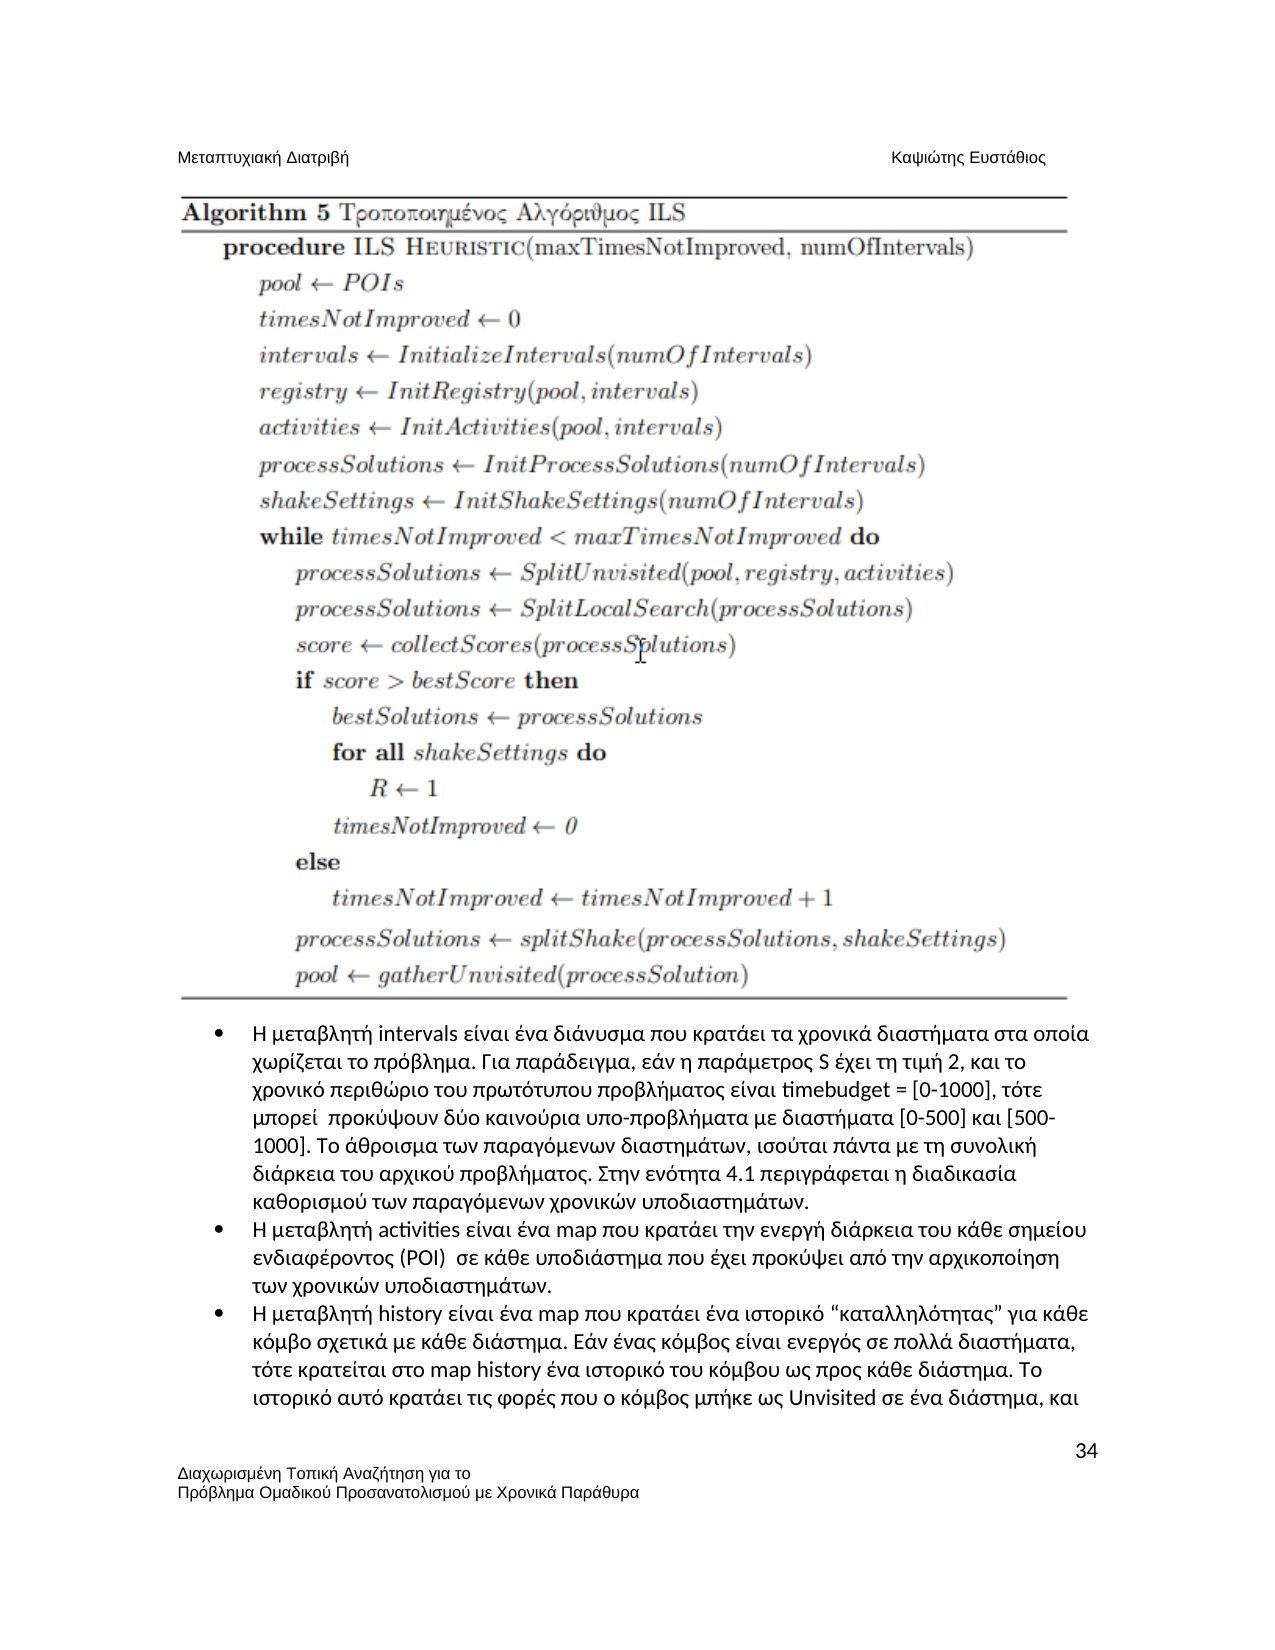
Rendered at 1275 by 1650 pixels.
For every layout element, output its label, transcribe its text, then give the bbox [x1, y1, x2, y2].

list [215, 1299, 1098, 1412]
list Η μεταβλητή activities είναι ένα map που κρατάει την ενεργή διάρκεια του κάθε σε κάθε διάστημα. [215, 1215, 1098, 1299]
picture [177, 194, 1078, 1003]
list Η μεταβλητή intervals είναι ένα διάνυσμα που κρατάει τα χρονικά διαστήματα στα οποία χωρίζεται το πρόβλημα. Για παράδειγμα, εάν , και το χρονικό του προβλήματος είναι timebudget = [0-1000], τότε μπορεί προκύψουν καινούρια υπο-προβλήματα με διαστήματα [0-500] και [500-1000]. Το άθροισμα των παραγόμενων διαστημάτων, ισούται πάντα με τη συνολική διάρκεια του αρχικού προβλήματος. περιγράφεται η διαδικασία καθορισμού των παραγόμενων χρονικών διαστημάτων. [215, 1019, 1098, 1215]
